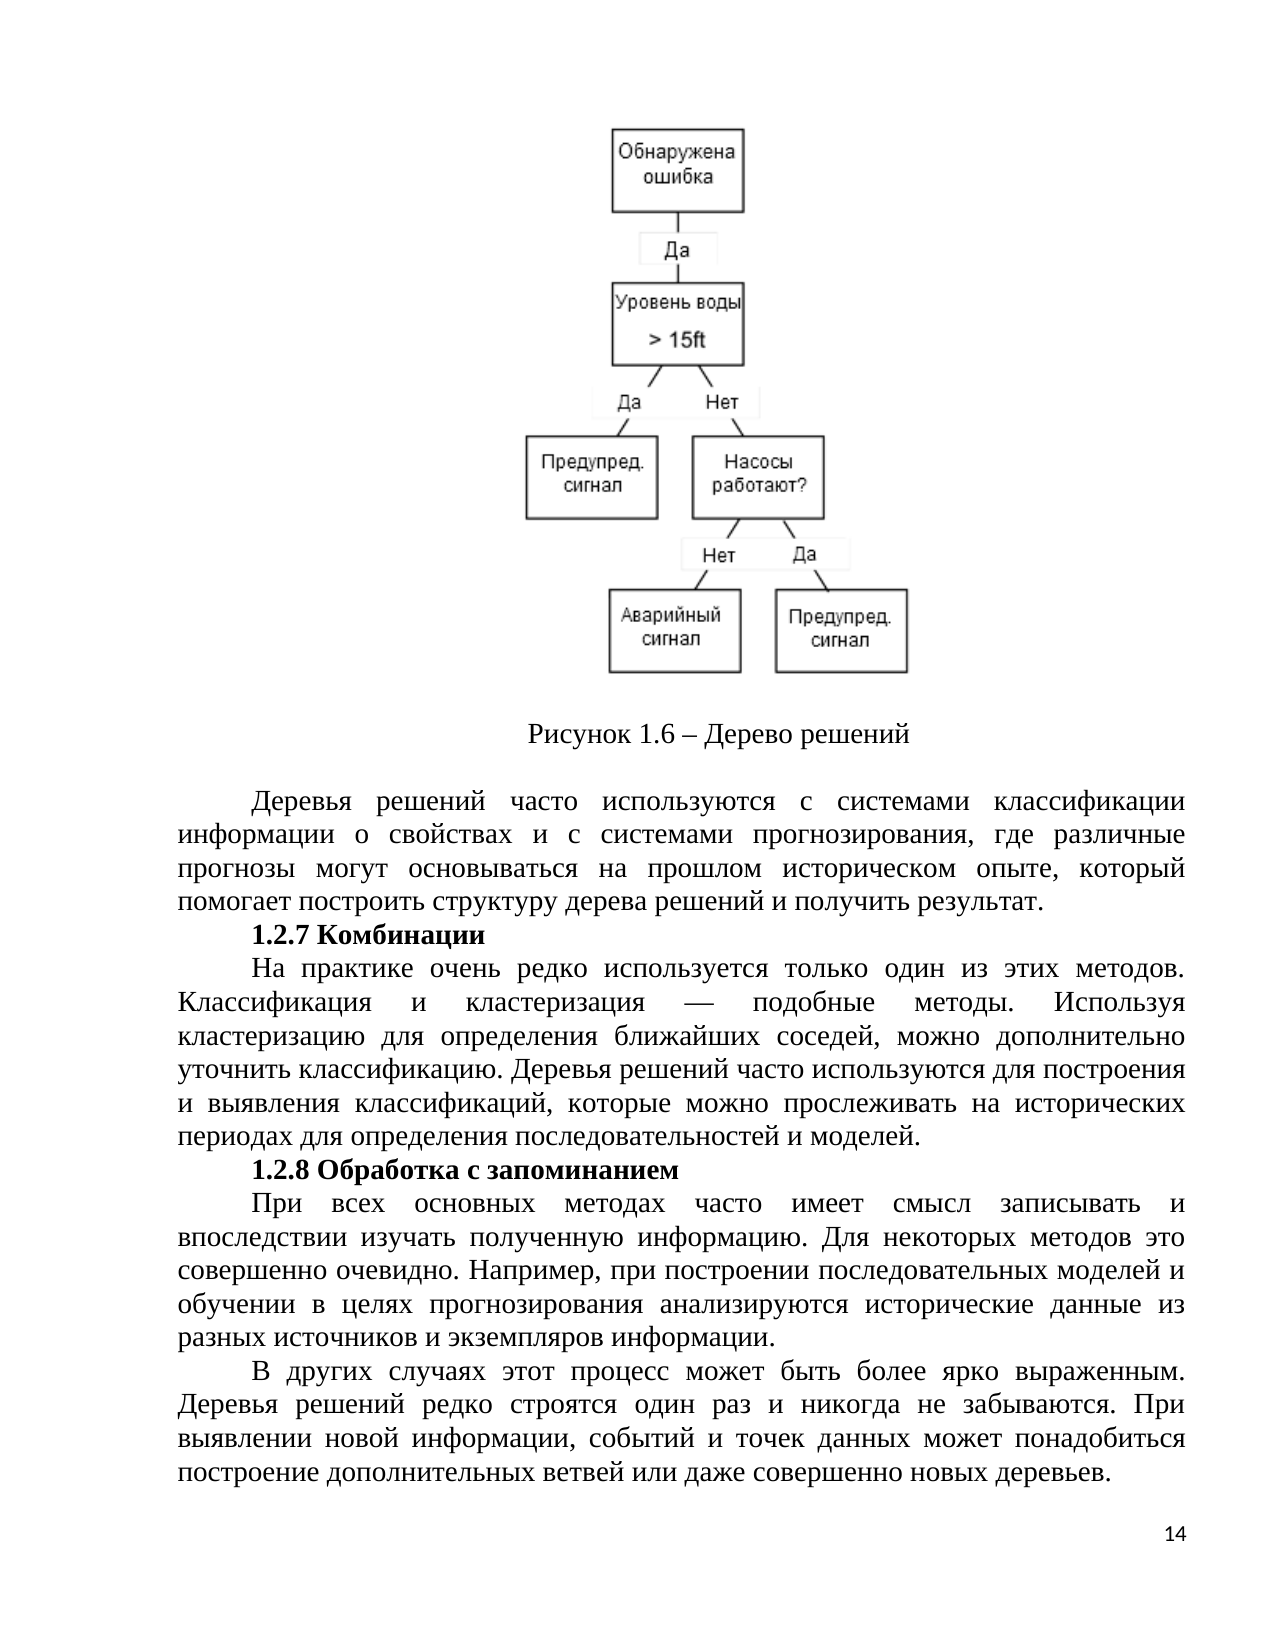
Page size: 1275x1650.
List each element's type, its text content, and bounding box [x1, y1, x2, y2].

text В других случаях этот процесс может быть более ярко выраженным. Деревья решений редко строятся один раз и никогда не забываются. При выявлении новой информации, событий и точек данных может понадобиться построение дополнительных ветвей или даже совершенно новых деревьев. [177, 1353, 1186, 1487]
text При всех основных методах часто имеет смысл записывать и впоследствии изучать полученную информацию. Для некоторых методов это совершенно очевидно. Например, при построении последовательных моделей и обучении в целях прогнозирования анализируются исторические данные из разных источников и экземпляров информации. [177, 1185, 1186, 1353]
text 1.2.8 Обработка с запоминанием [177, 1152, 1186, 1185]
text Рисунок 1.6 – Дерево решений [177, 716, 1186, 749]
text 1.2.7 Комбинации [177, 917, 1186, 951]
picture [515, 118, 922, 683]
text Деревья решений часто используются с системами классификации информации о свойствах и с системами прогнозирования, где различные прогнозы могут основываться на прошлом историческом опыте, который помогает построить структуру дерева решений и получить результат. [177, 783, 1186, 917]
text На практике очень редко используется только один из этих методов. Классификация и кластеризация ― подобные методы. Используя кластеризацию для определения ближайших соседей, можно дополнительно уточнить классификацию. Деревья решений часто используются для построения и выявления классификаций, которые можно прослеживать на исторических периодах для определения последовательностей и моделей. [177, 951, 1186, 1152]
